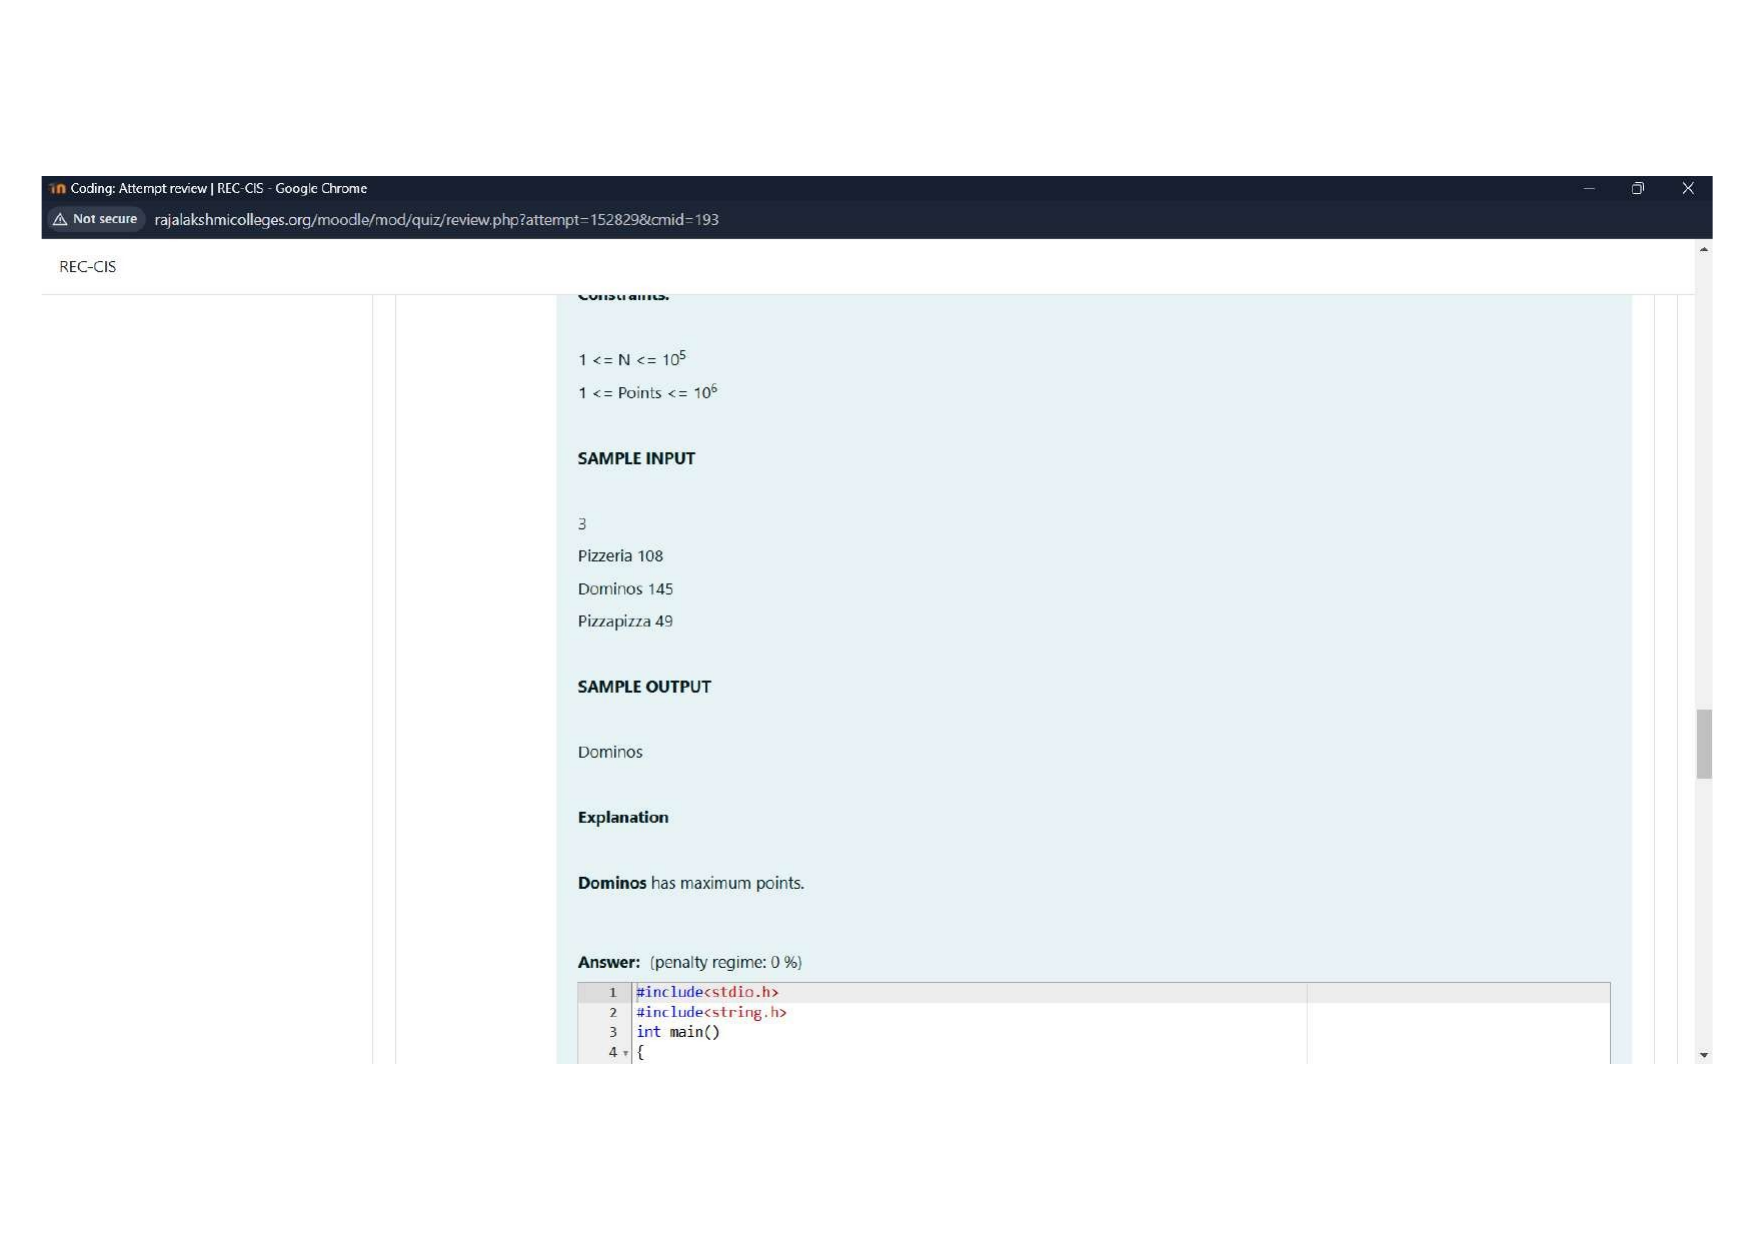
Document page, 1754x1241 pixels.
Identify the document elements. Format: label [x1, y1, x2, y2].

picture [41, 176, 1713, 1064]
